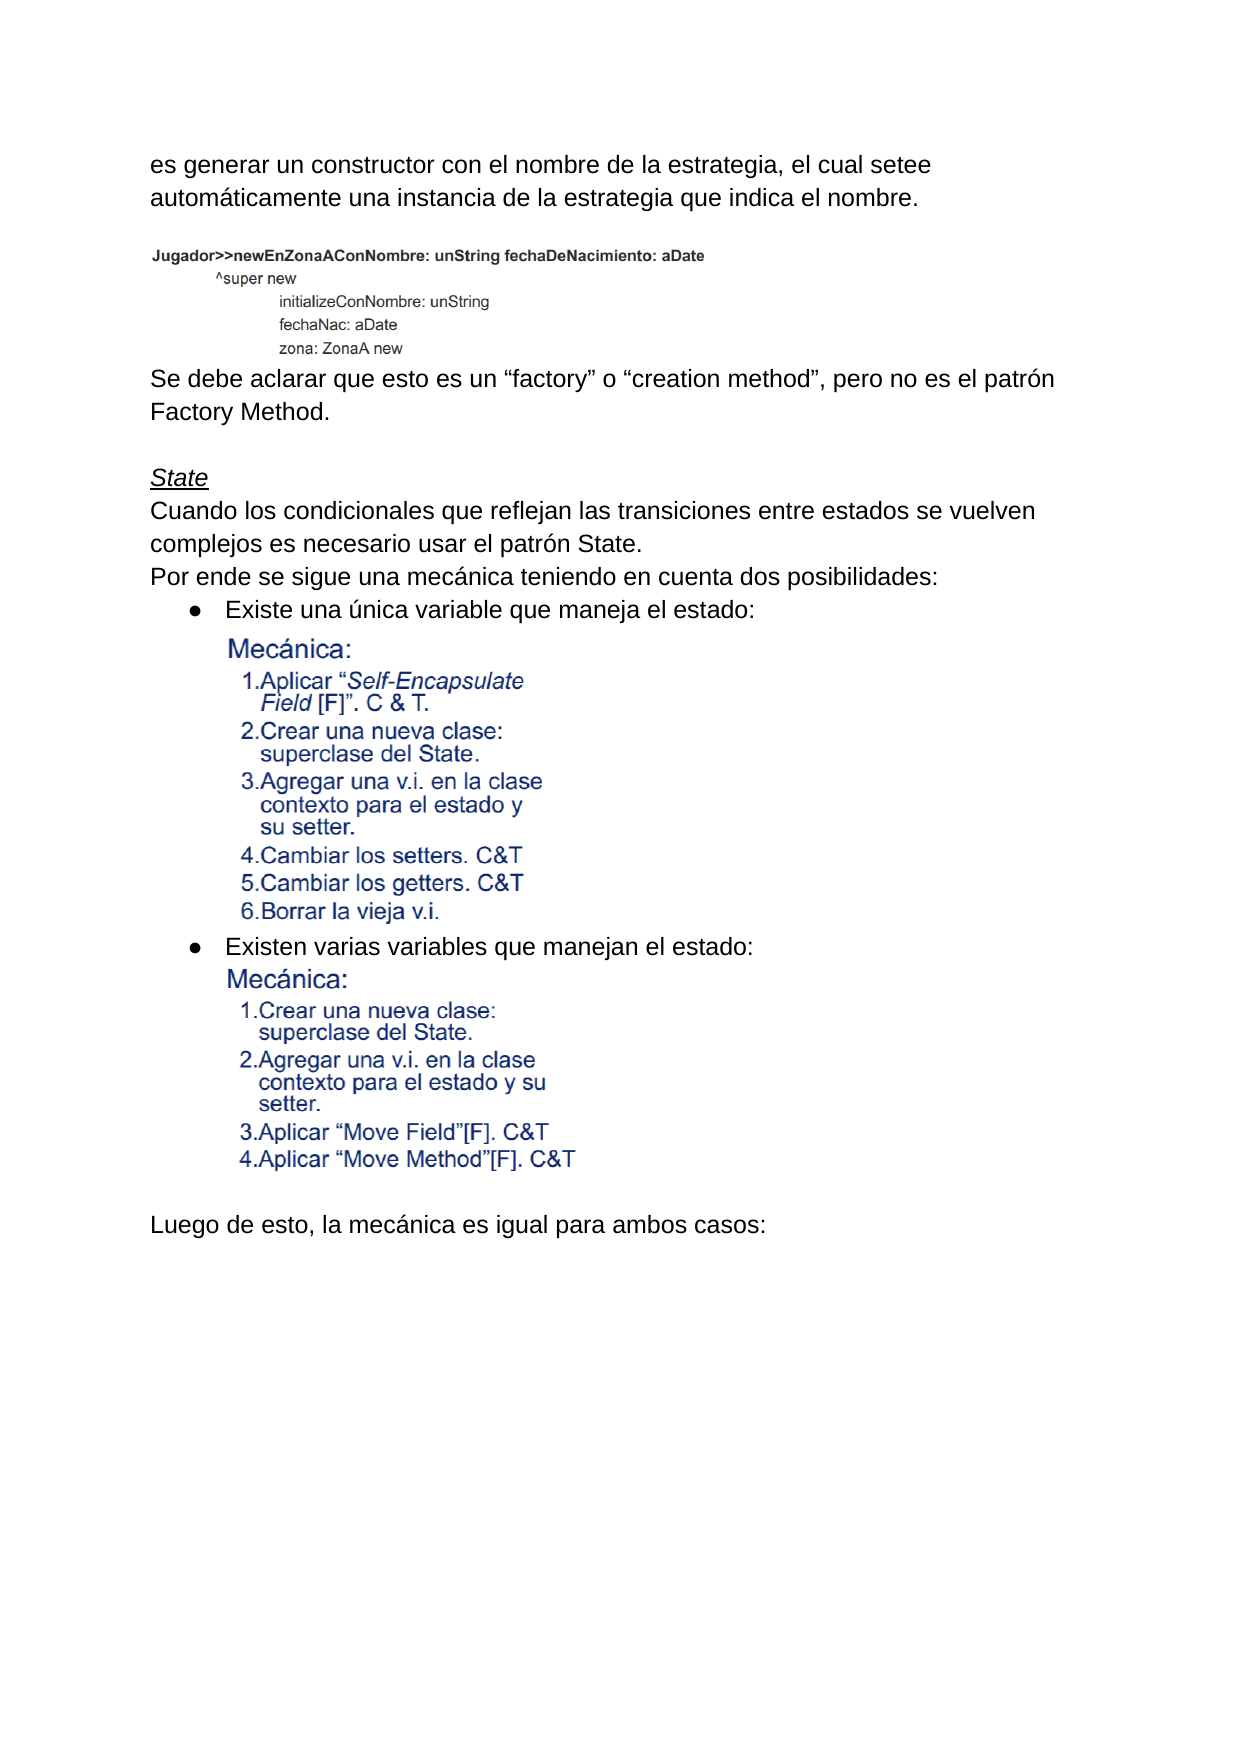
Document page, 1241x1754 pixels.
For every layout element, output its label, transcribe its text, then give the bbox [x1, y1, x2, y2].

list Existe una única variable que maneja el estado: [187, 595, 1090, 624]
text Por ende se sigue una mecánica teniendo en cuenta dos posibilidades: [150, 562, 1090, 591]
list Existen varias variables que manejan el estado: [187, 932, 1090, 960]
text State [150, 463, 1090, 492]
text Cuando los condicionales que reflejan las transiciones entre estados se vuelven complejos es necesario usar el patrón State. [150, 496, 1090, 558]
picture [225, 964, 579, 1174]
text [150, 150, 1090, 212]
text Luego de esto, la mecánica es igual para ambos casos: [150, 1211, 1090, 1239]
picture [150, 249, 704, 361]
picture [225, 628, 548, 928]
text Se debe aclarar que esto es un “factory” o “creation method”, pero no es el patrón Factory Method. [150, 364, 1090, 426]
